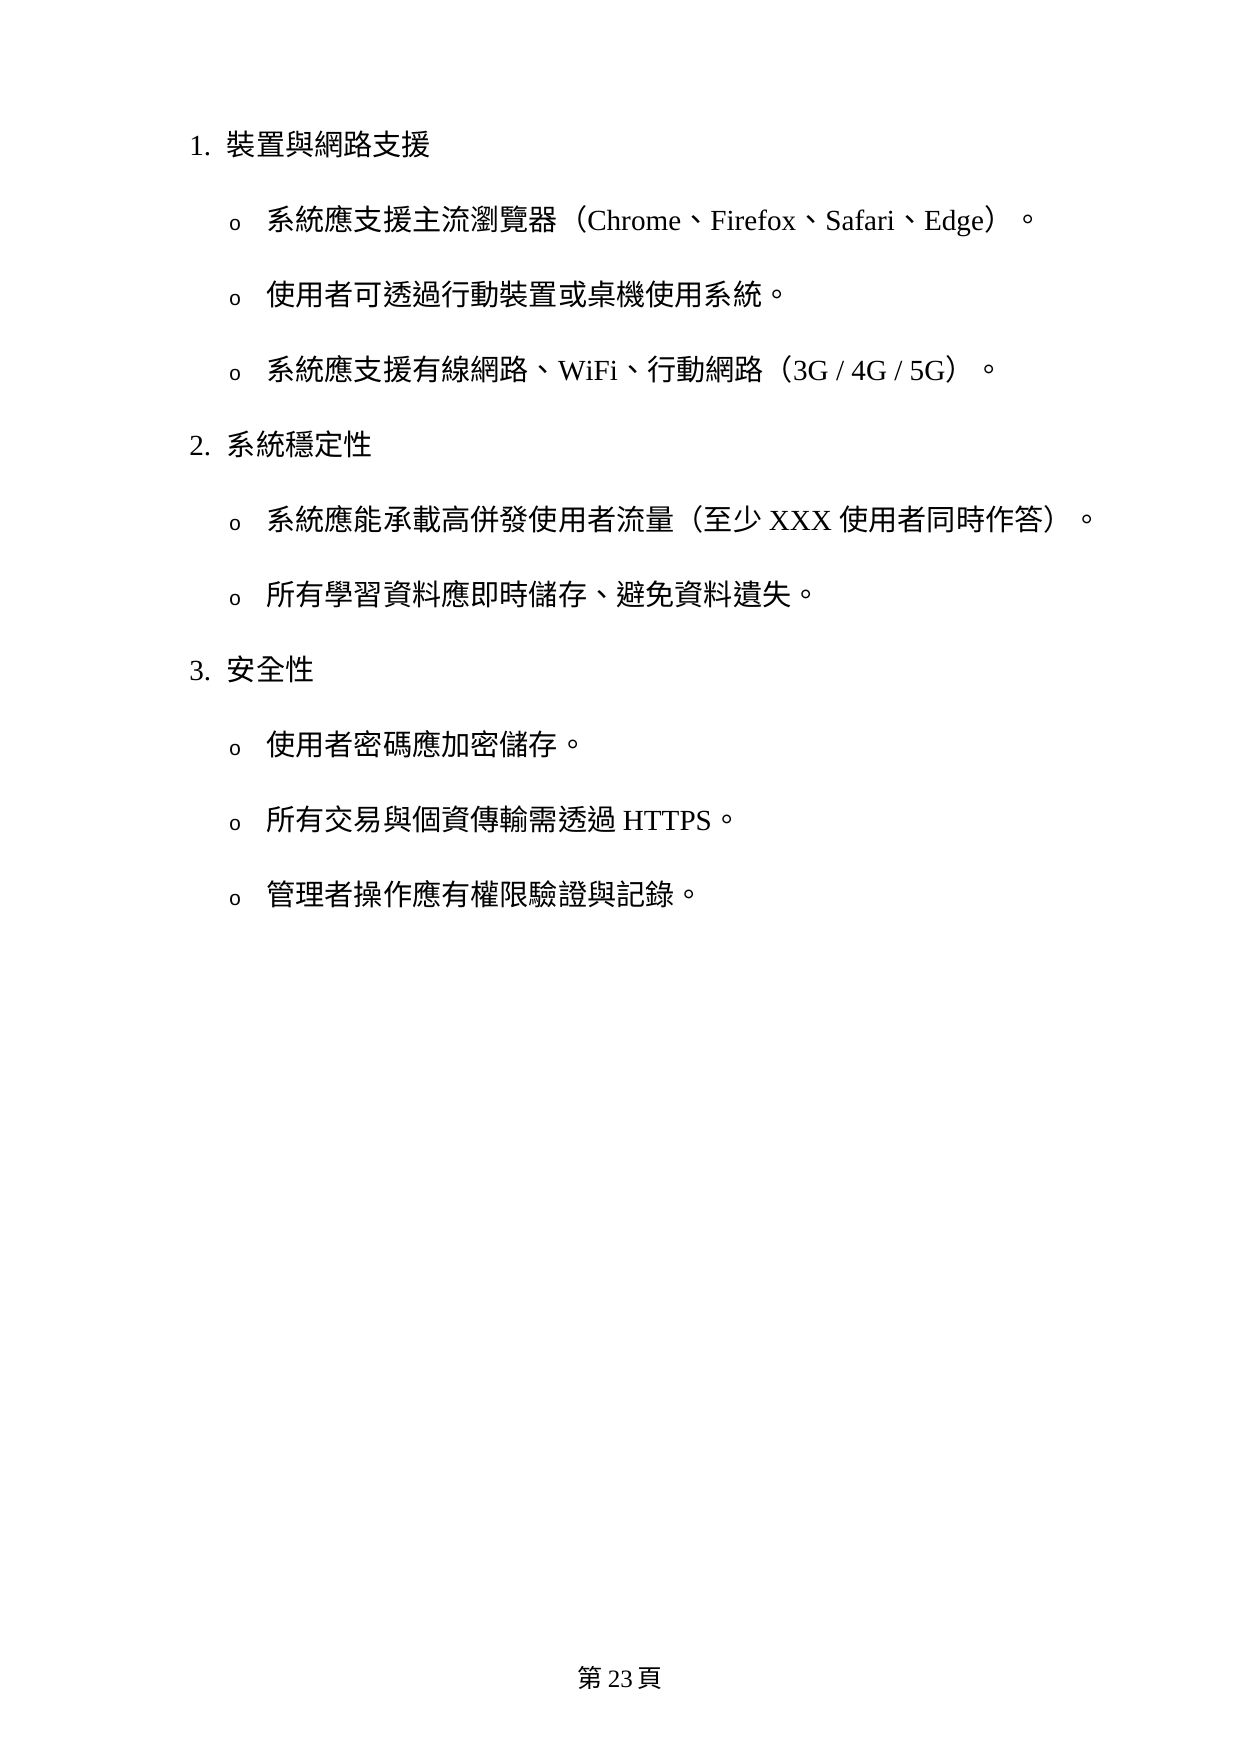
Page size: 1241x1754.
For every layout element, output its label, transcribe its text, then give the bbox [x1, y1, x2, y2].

list 管理者操作應有權限驗證與記錄。 [229, 855, 1152, 930]
list 使用者可透過行動裝置或桌機使用系統。 [229, 255, 1152, 330]
list 所有交易與個資傳輸需透過 HTTPS。 [229, 780, 1152, 855]
list 系統應支援主流瀏覽器（Chrome、Firefox、Safari、Edge）。 [229, 180, 1152, 255]
list 裝置與網路支援 [189, 105, 1152, 180]
list 安全性 [189, 630, 1152, 705]
list 系統穩定性 [189, 405, 1152, 480]
list 系統應支援有線網路、WiFi、行動網路（3G / 4G / 5G）。 [229, 330, 1152, 405]
list 所有學習資料應即時儲存、避免資料遺失。 [229, 555, 1152, 630]
list 系統應能承載高併發使用者流量（至少 XXX 使用者同時作答）。 [229, 480, 1152, 555]
list 使用者密碼應加密儲存。 [229, 705, 1152, 780]
